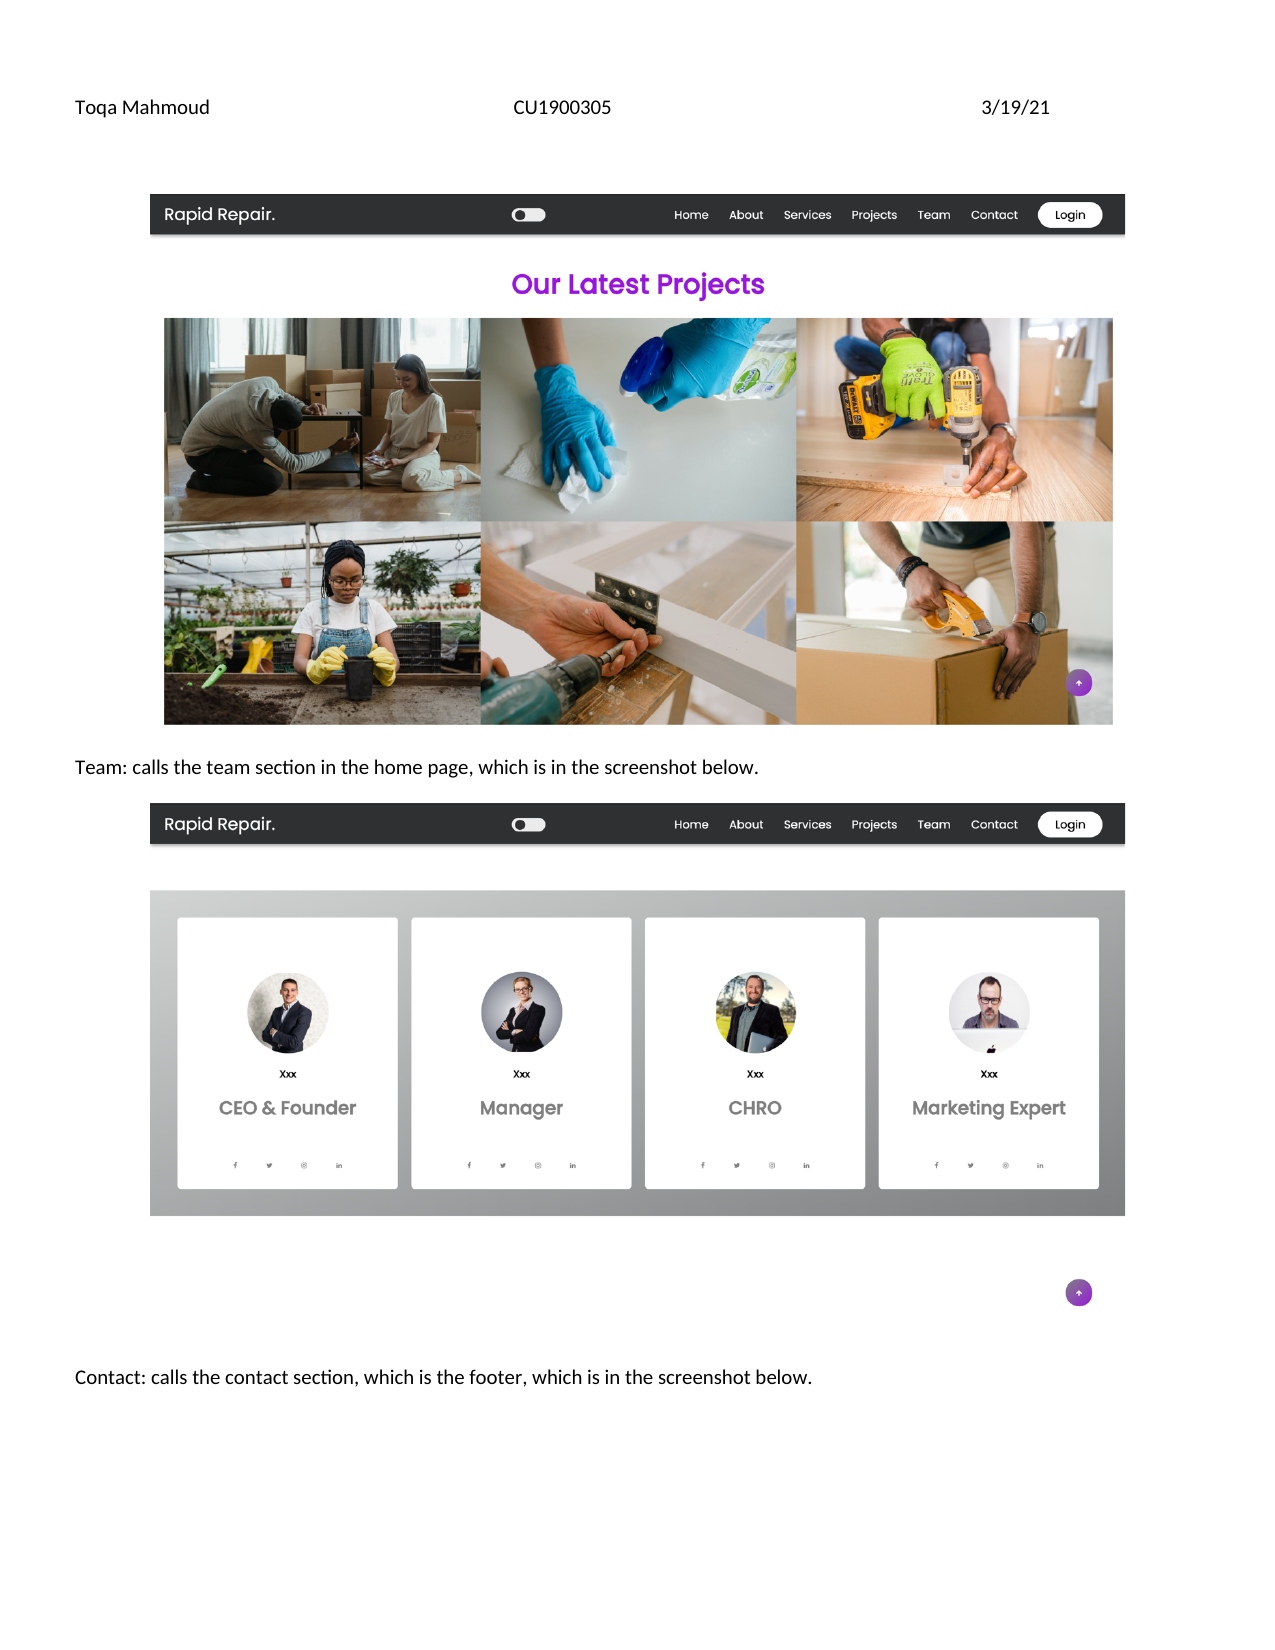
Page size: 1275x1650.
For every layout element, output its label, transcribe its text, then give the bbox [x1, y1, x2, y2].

picture [150, 803, 1125, 1340]
text Team: calls the team section in the home page, which is in the screenshot below. [75, 754, 1200, 779]
picture [150, 194, 1125, 730]
text Contact: calls the contact section, which is the footer, which is in the screenshot below. [75, 1364, 1200, 1389]
